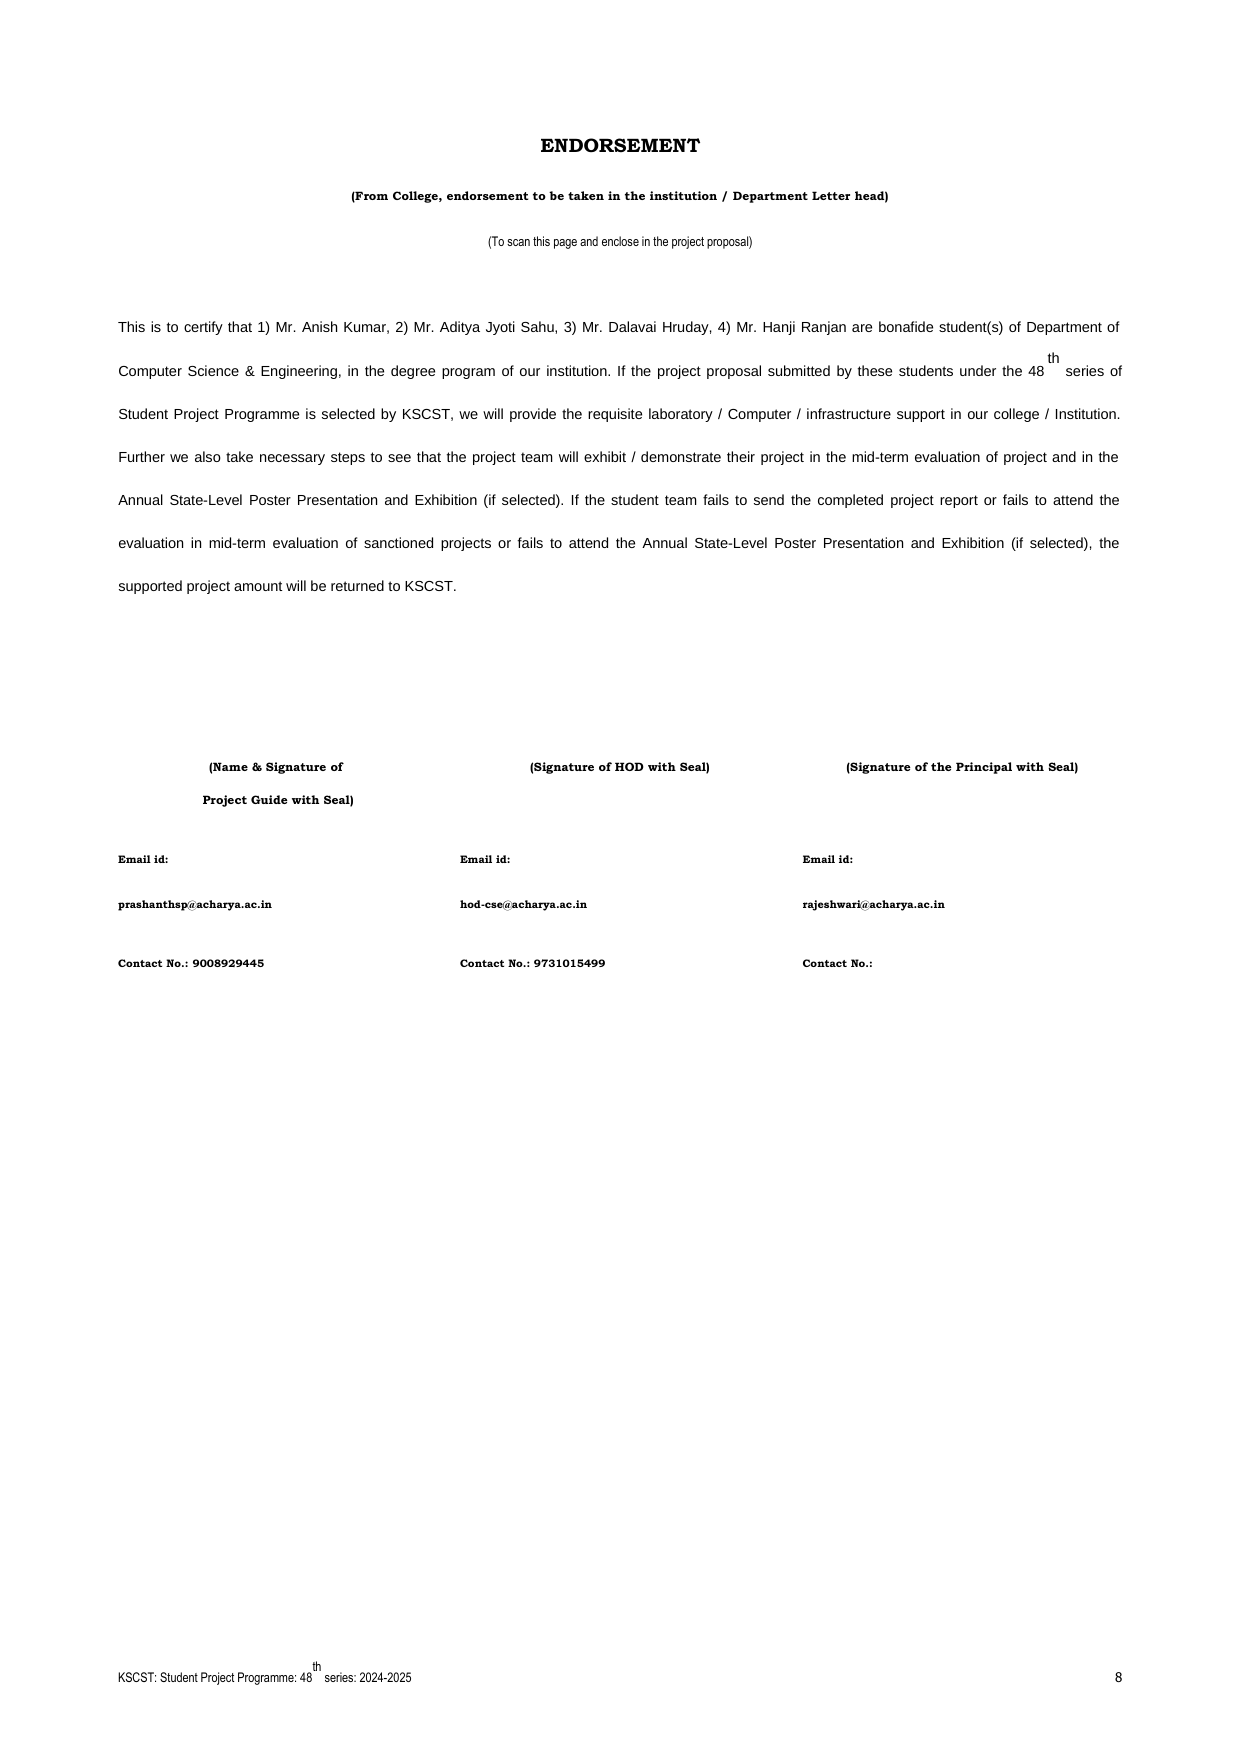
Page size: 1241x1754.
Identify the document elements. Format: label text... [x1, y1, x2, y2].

table_cell Email id: prashanthsp@acharya.ac.in [107, 820, 449, 924]
table_cell Email id: rajeshwari@acharya.ac.in [791, 820, 1133, 924]
table_header (Name & Signature of Project Guide with Seal) [107, 636, 449, 820]
table_header (Signature of HOD with Seal) [449, 636, 791, 820]
table_cell Contact No.: 9731015499 [449, 924, 791, 982]
text (To scan this page and enclose in the project proposal) [118, 216, 1122, 249]
table_cell Email id: hod-cse@acharya.ac.in [449, 820, 791, 924]
text This is to certify that 1) Mr. Anish Kumar, 2) Mr. Aditya Jyoti Sahu, 3) Mr. Dalavai Hruday, 4) Mr. Hanji Ranjan are bonafide student(s) of Department of Computer Science & Engineering, in the degree program of our institution. If the project proposal submitted by these students under the 48th series of Student Project Programme is selected by KSCST, we will provide the requisite laboratory / Computer / infrastructure support in our college / Institution. Further we also take necessary steps to see that the project team will exhibit / demonstrate their project in the mid-term evaluation of project and in the Annual State-Level Poster Presentation and Exhibition (if selected). If the student team fails to send the completed project report or fails to attend the evaluation in mid-term evaluation of sanctioned projects or fails to attend the Annual State-Level Poster Presentation and Exhibition (if selected), the supported project amount will be returned to KSCST. [118, 307, 1122, 595]
text (From College, endorsement to be taken in the institution / Department Letter head) [118, 170, 1122, 203]
text ENDORSEMENT [118, 118, 1122, 157]
table_cell Contact No.: 9008929445 [107, 924, 449, 982]
table_cell Contact No.: [791, 924, 1133, 982]
table_header (Signature of the Principal with Seal) [791, 636, 1133, 820]
